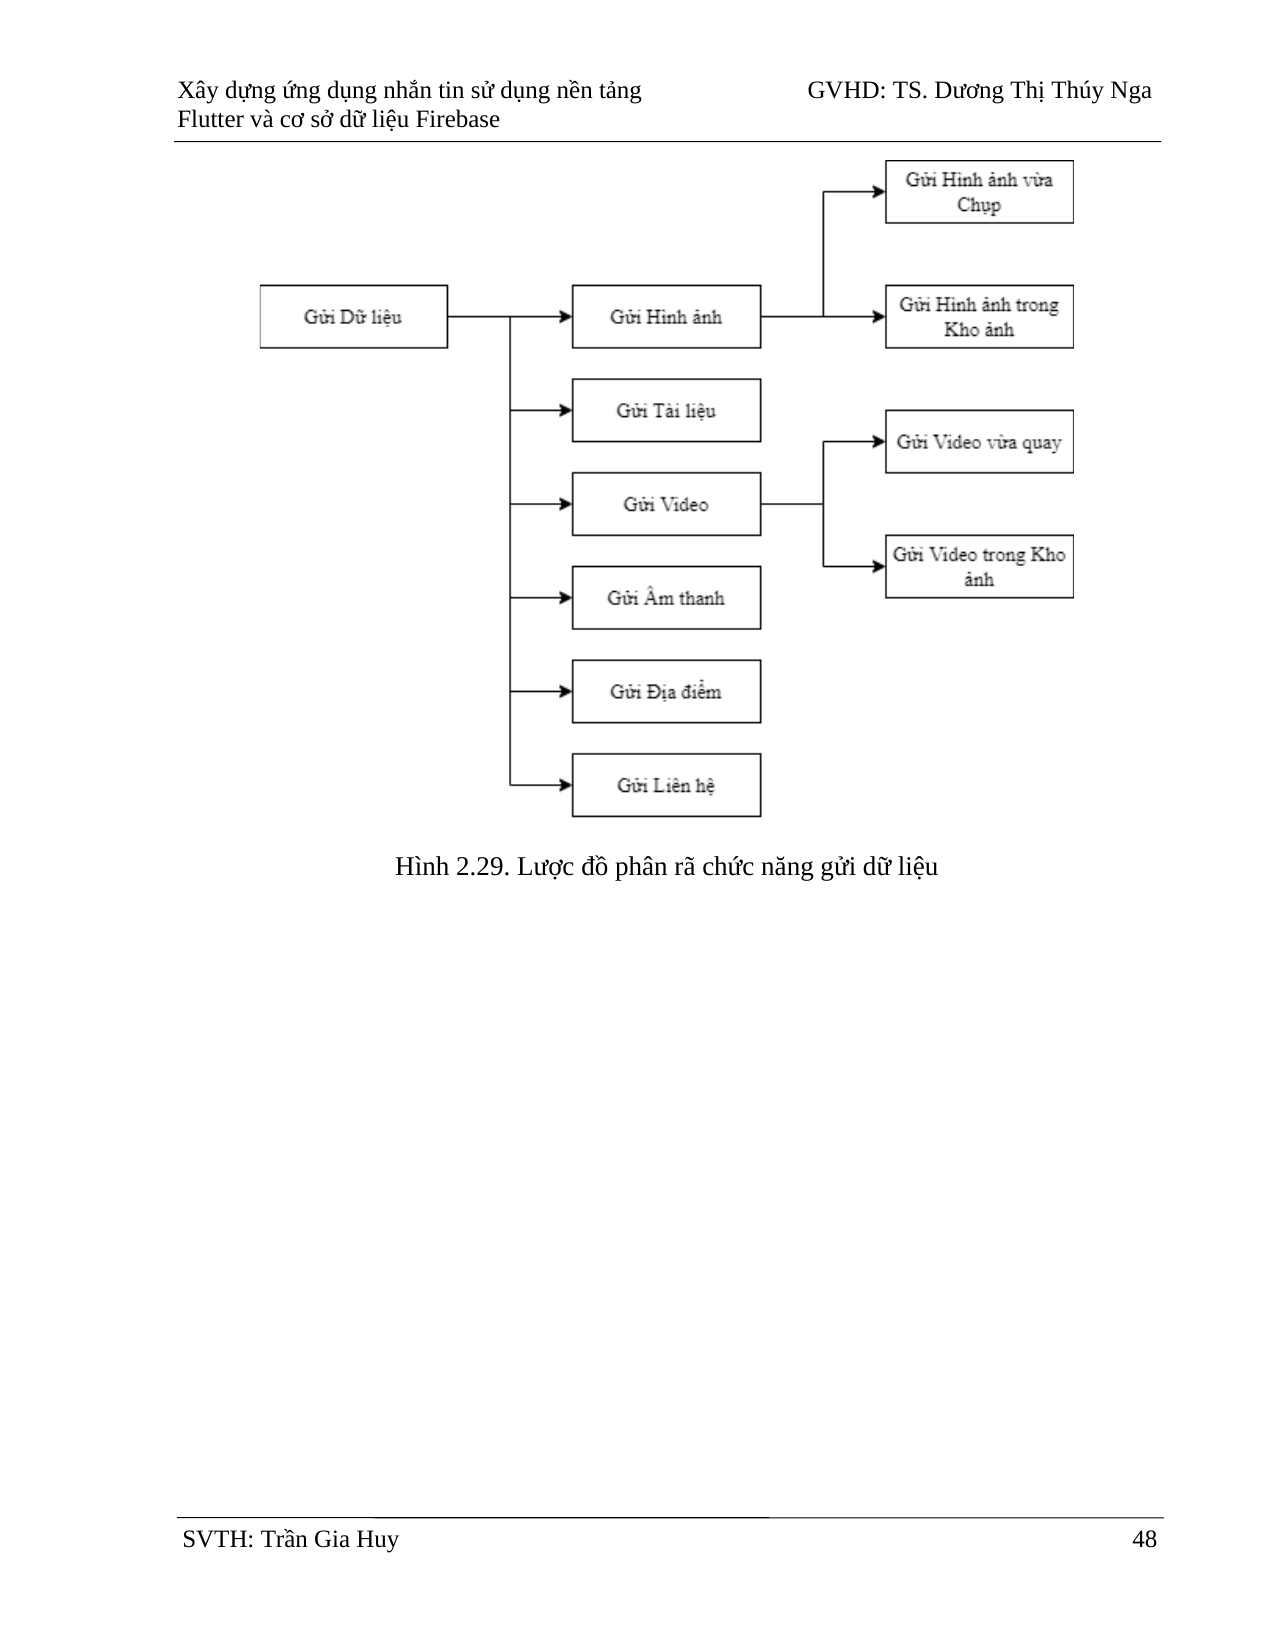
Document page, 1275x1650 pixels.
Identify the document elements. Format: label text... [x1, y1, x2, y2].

picture [259, 160, 1074, 819]
